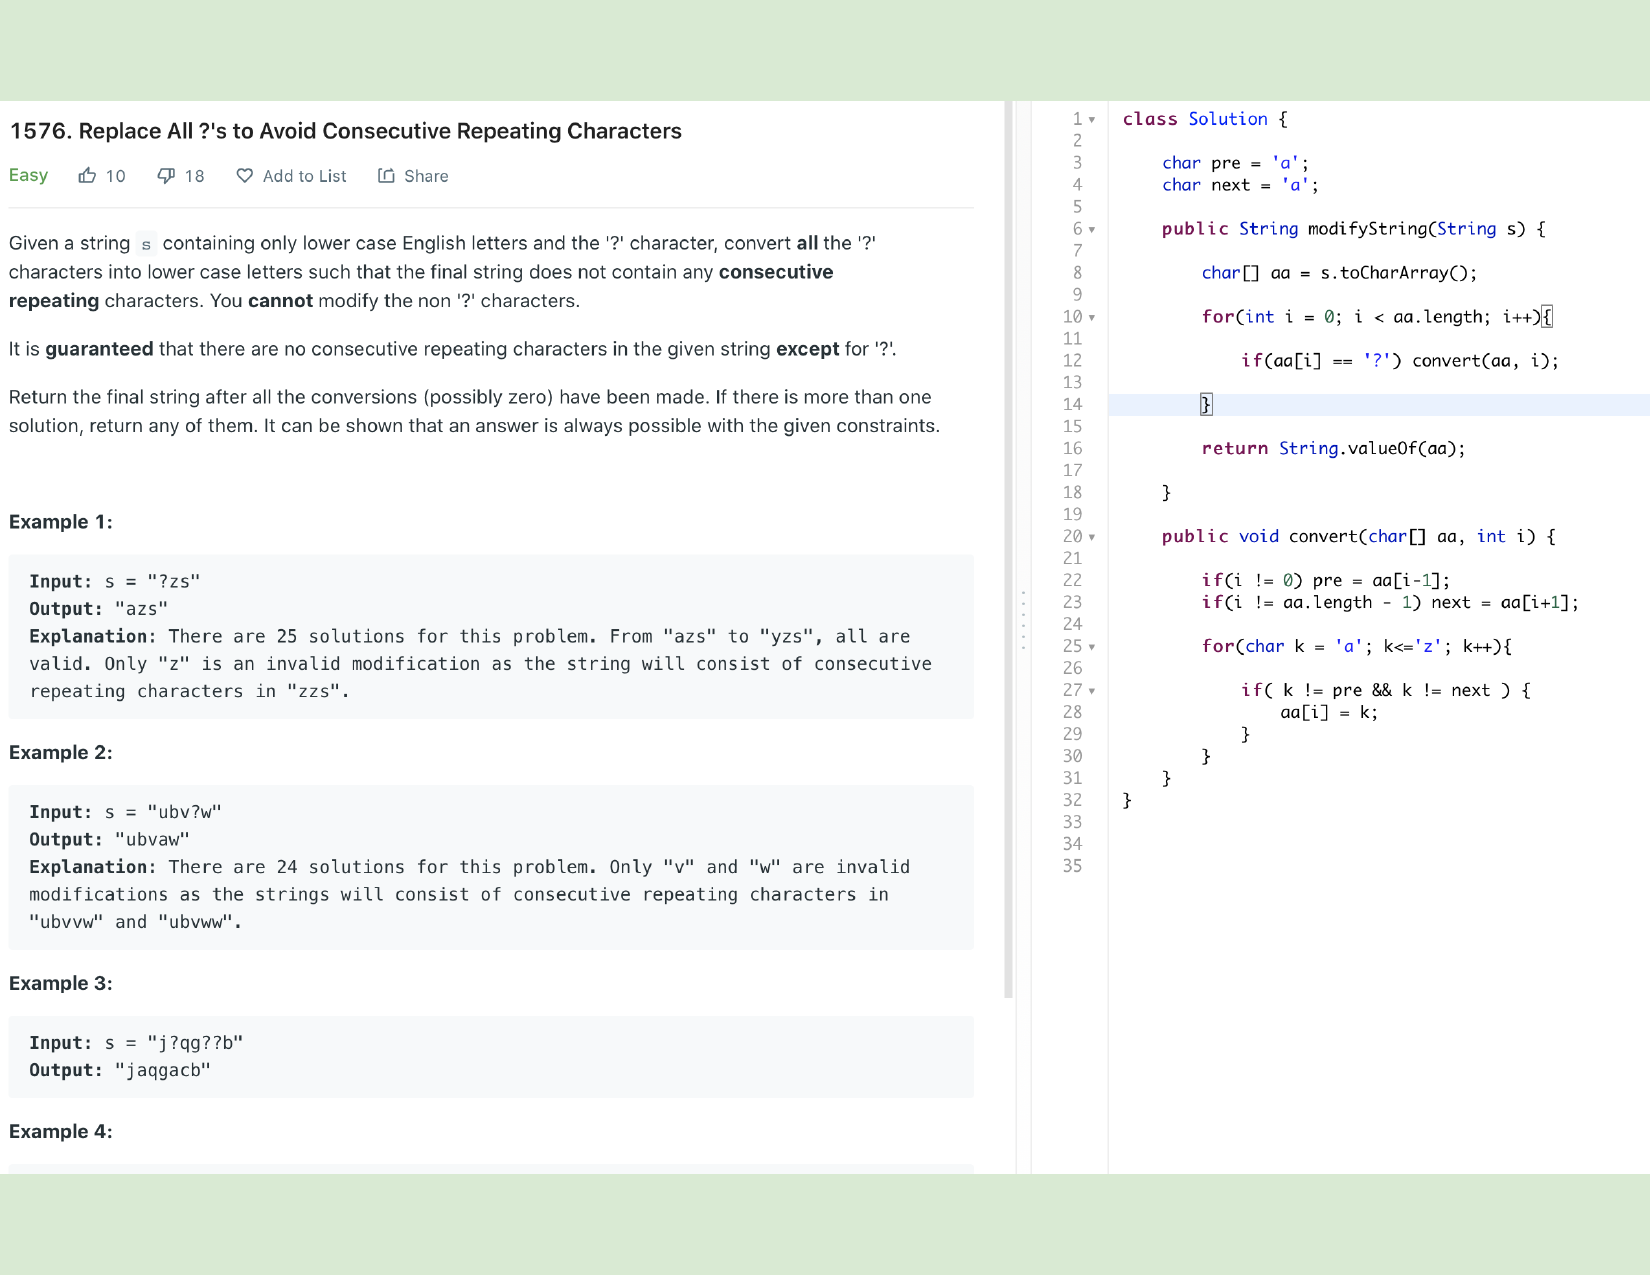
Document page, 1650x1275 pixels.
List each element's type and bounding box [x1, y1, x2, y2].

picture [0, 101, 1650, 1174]
